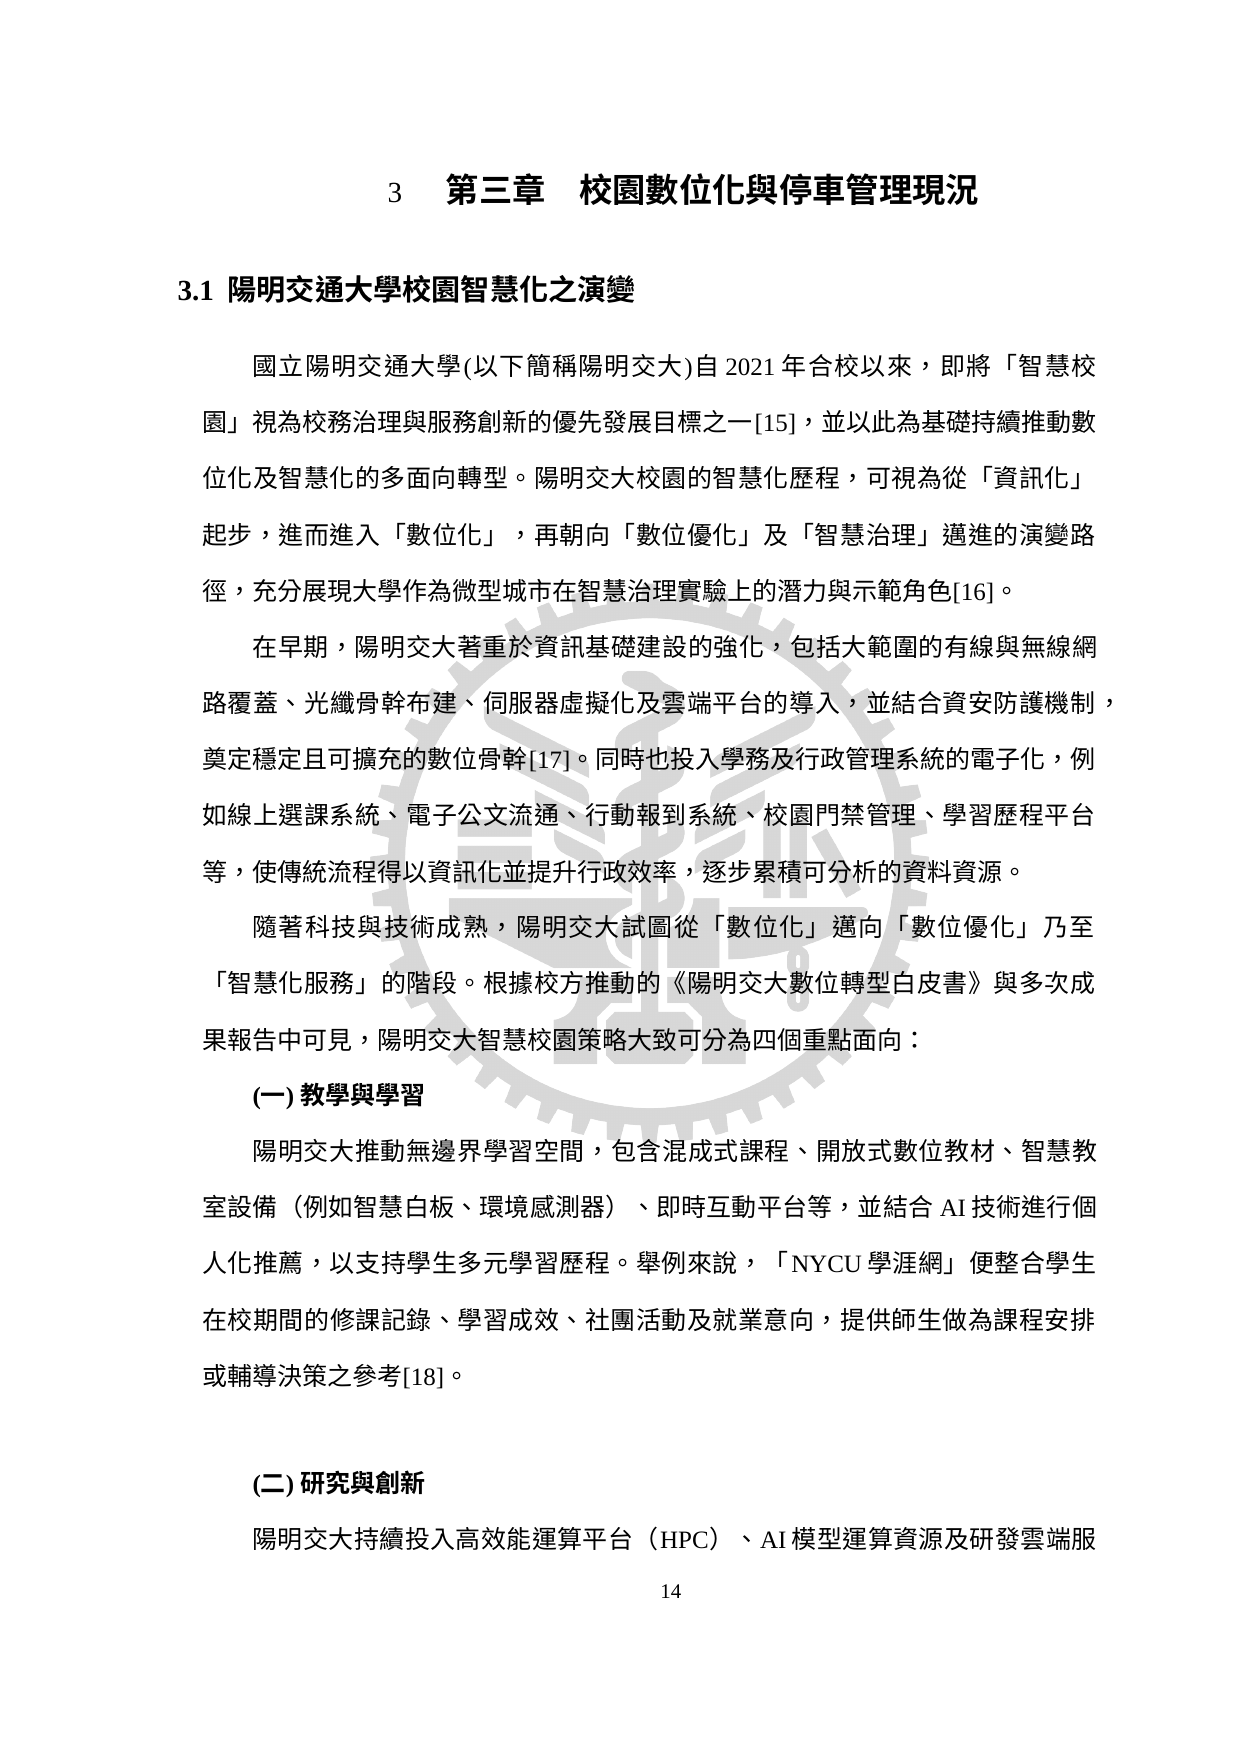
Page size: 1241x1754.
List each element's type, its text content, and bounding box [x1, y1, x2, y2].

subtitle 第三章 校園數位化與停車管理現況 [202, 151, 1097, 226]
text 陽明交大推動無邊界學習空間，包含混成式課程、開放式數位教材、智慧教室設備（例如智慧白板、環境感測器）、即時互動平台等，並結合AI技術進行個人化推薦，以支持學生多元學習歷程。舉例來說，「NYCU學涯網」便整合學生在校期間的修課記錄、學習成效、社團活動及就業意向，提供師生做為課程安排或輔導決策之參考[18]。 [202, 1131, 1097, 1393]
text (二) 研究與創新 [202, 1463, 1097, 1501]
text 國立陽明交通大學(以下簡稱陽明交大)自2021年合校以來，即將「智慧校園」視為校務治理與服務創新的優先發展目標之一[15]，並以此為基礎持續推動數位化及智慧化的多面向轉型。陽明交大校園的智慧化歷程，可視為從「資訊化」起步，進而進入「數位化」，再朝向「數位優化」及「智慧治理」邁進的演變路徑，充分展現大學作為微型城市在智慧治理實驗上的潛力與示範角色[16]。 [202, 346, 1097, 608]
text 隨著科技與技術成熟，陽明交大試圖從「數位化」邁向「數位優化」乃至「智慧化服務」的階段。根據校方推動的《陽明交大數位轉型白皮書》與多次成果報告中可見，陽明交大智慧校園策略大致可分為四個重點面向： [202, 907, 1097, 1057]
text (一) 教學與學習 [202, 1075, 1097, 1113]
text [202, 1519, 1097, 1556]
subtitle 陽明交通大學校園智慧化之演變 [177, 250, 1097, 325]
text 在早期，陽明交大著重於資訊基礎建設的強化，包括大範圍的有線與無線網路覆蓋、光纖骨幹布建、伺服器虛擬化及雲端平台的導入，並結合資安防護機制，奠定穩定且可擴充的數位骨幹[17]。同時也投入學務及行政管理系統的電子化，例如線上選課系統、電子公文流通、行動報到系統、校園門禁管理、學習歷程平台等，使傳統流程得以資訊化並提升行政效率，逐步累積可分析的資料資源。 [202, 626, 1097, 889]
